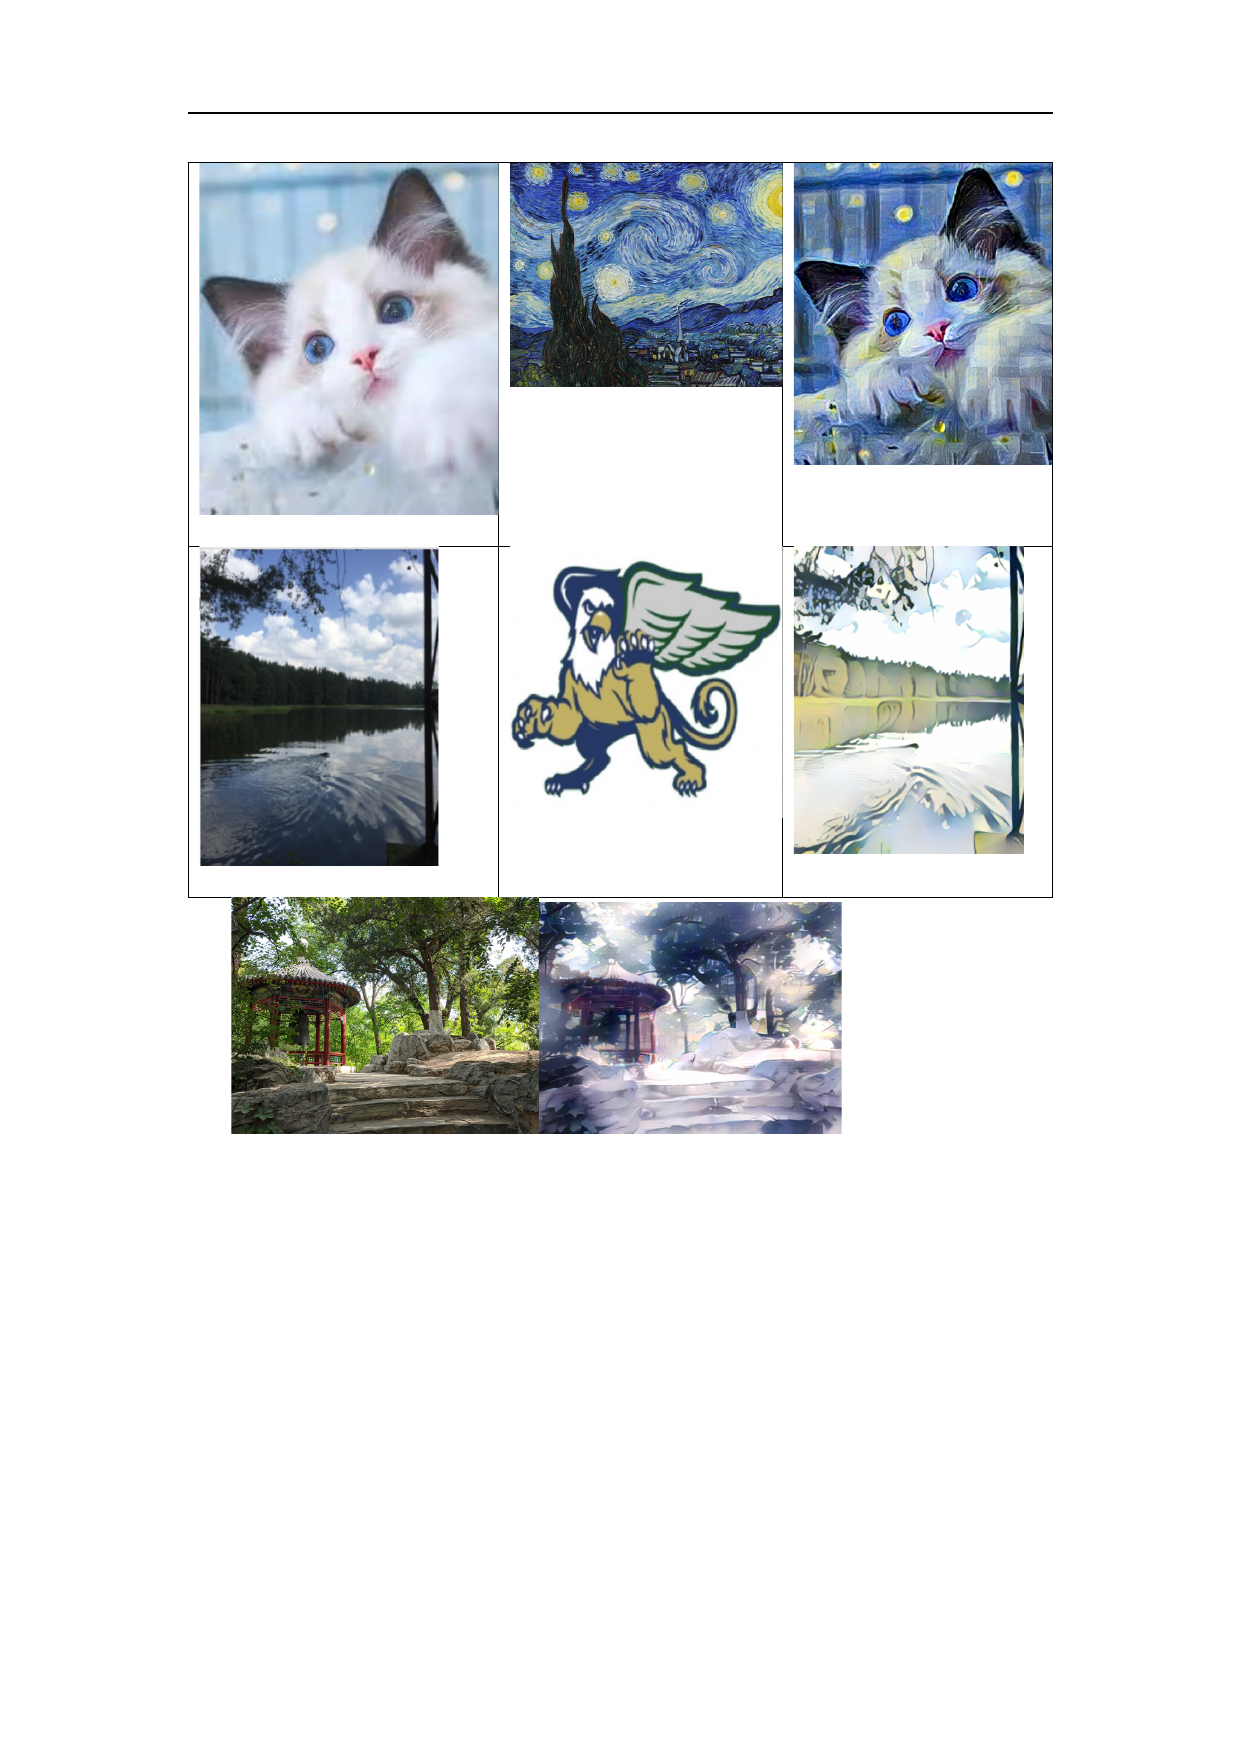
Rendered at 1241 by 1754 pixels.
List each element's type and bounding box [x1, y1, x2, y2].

picture [199, 163, 499, 515]
table_cell [499, 547, 782, 897]
table_cell [783, 163, 1052, 546]
picture [231, 897, 842, 1134]
picture [199, 546, 439, 866]
table_cell [189, 163, 498, 546]
picture [510, 163, 783, 387]
picture [793, 546, 1024, 854]
table_cell [189, 547, 498, 897]
picture [510, 546, 783, 818]
table_cell [783, 547, 1052, 897]
table_cell [499, 163, 782, 546]
picture [793, 163, 1053, 465]
